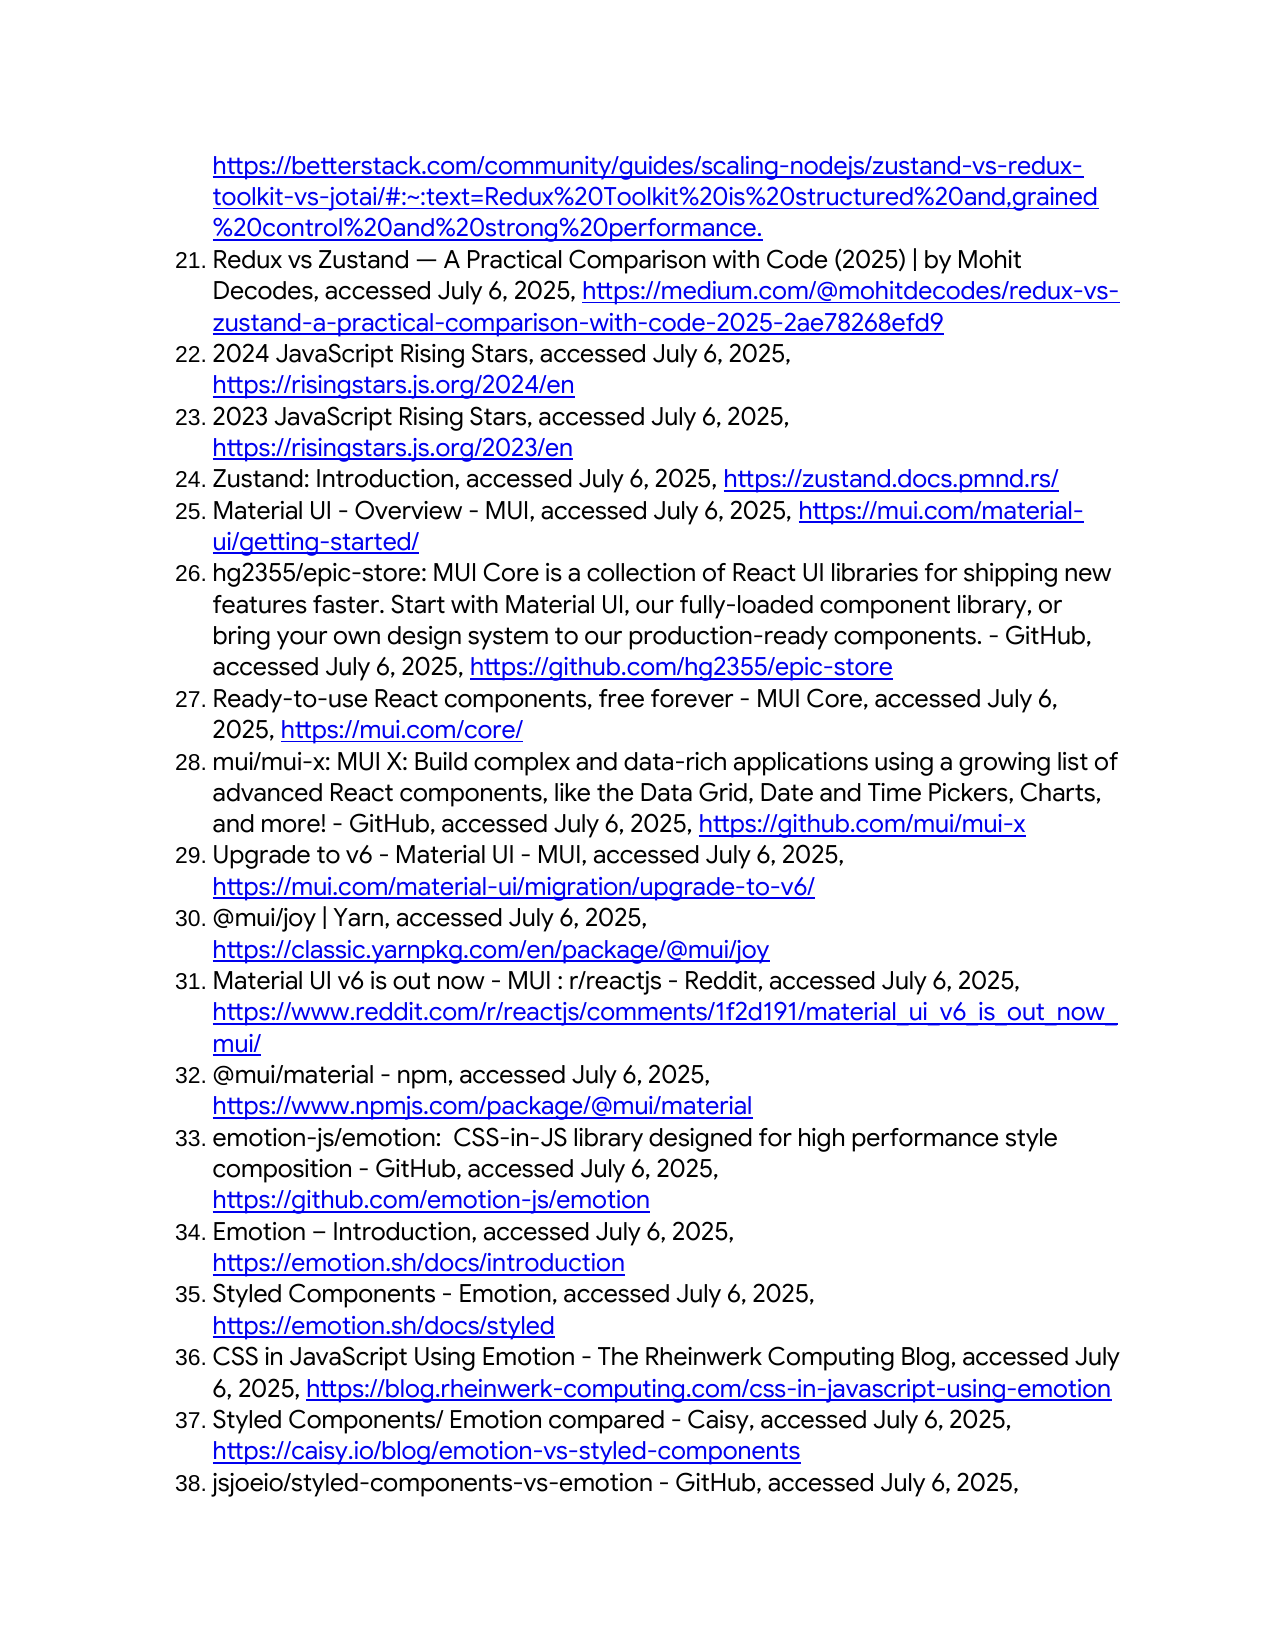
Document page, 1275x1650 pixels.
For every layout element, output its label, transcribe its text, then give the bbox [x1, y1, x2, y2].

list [175, 1467, 1125, 1498]
list 2023 JavaScript Rising Stars, accessed July 6, 2025, https://risingstars.js.org/2023/en [175, 401, 1125, 463]
list Ready-to-use React components, free forever - MUI Core, accessed July 6, 2025, https://mui.com/core/ [175, 683, 1125, 746]
list Material UI v6 is out now - MUI : r/reactjs - Reddit, accessed July 6, 2025, https://www.reddit.com/r/reactjs/comments/1f2d191/material_ui_v6_is_out_now_mui/ [175, 965, 1125, 1059]
list Emotion – Introduction, accessed July 6, 2025, https://emotion.sh/docs/introduction [175, 1216, 1125, 1279]
list Material UI - Overview - MUI, accessed July 6, 2025, https://mui.com/material-ui/getting-started/ [175, 495, 1125, 558]
list Styled Components - Emotion, accessed July 6, 2025, https://emotion.sh/docs/styled [175, 1279, 1125, 1341]
list Upgrade to v6 - Material UI - MUI, accessed July 6, 2025, https://mui.com/material-ui/migration/upgrade-to-v6/ [175, 840, 1125, 902]
list emotion-js/emotion: ‍ CSS-in-JS library designed for high performance style composition - GitHub, accessed July 6, 2025, https://github.com/emotion-js/emotion [175, 1122, 1125, 1216]
list 2024 JavaScript Rising Stars, accessed July 6, 2025, https://risingstars.js.org/2024/en [175, 338, 1125, 401]
list hg2355/epic-store: MUI Core is a collection of React UI libraries for shipping new features faster. Start with Material UI, our fully-loaded component library, or bring your own design system to our production-ready components. - GitHub, accessed July 6, 2025, https://github.com/hg2355/epic-store [175, 558, 1125, 683]
list Redux vs Zustand — A Practical Comparison with Code (2025) | by Mohit Decodes, accessed July 6, 2025, https://medium.com/@mohitdecodes/redux-vs-zustand-a-practical-comparison-with-code-2025-2ae78268efd9 [175, 244, 1125, 338]
list @mui/joy | Yarn, accessed July 6, 2025, https://classic.yarnpkg.com/en/package/@mui/joy [175, 902, 1125, 965]
list mui/mui-x: MUI X: Build complex and data-rich applications using a growing list of advanced React components, like the Data Grid, Date and Time Pickers, Charts, and more! - GitHub, accessed July 6, 2025, https://github.com/mui/mui-x [175, 746, 1125, 840]
list CSS in JavaScript Using Emotion - The Rheinwerk Computing Blog, accessed July 6, 2025, https://blog.rheinwerk-computing.com/css-in-javascript-using-emotion [175, 1341, 1125, 1404]
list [175, 150, 1125, 244]
list Zustand: Introduction, accessed July 6, 2025, https://zustand.docs.pmnd.rs/ [175, 463, 1125, 495]
list Styled Components/ Emotion compared - Caisy, accessed July 6, 2025, https://caisy.io/blog/emotion-vs-styled-components [175, 1404, 1125, 1467]
list @mui/material - npm, accessed July 6, 2025, https://www.npmjs.com/package/@mui/material [175, 1059, 1125, 1122]
